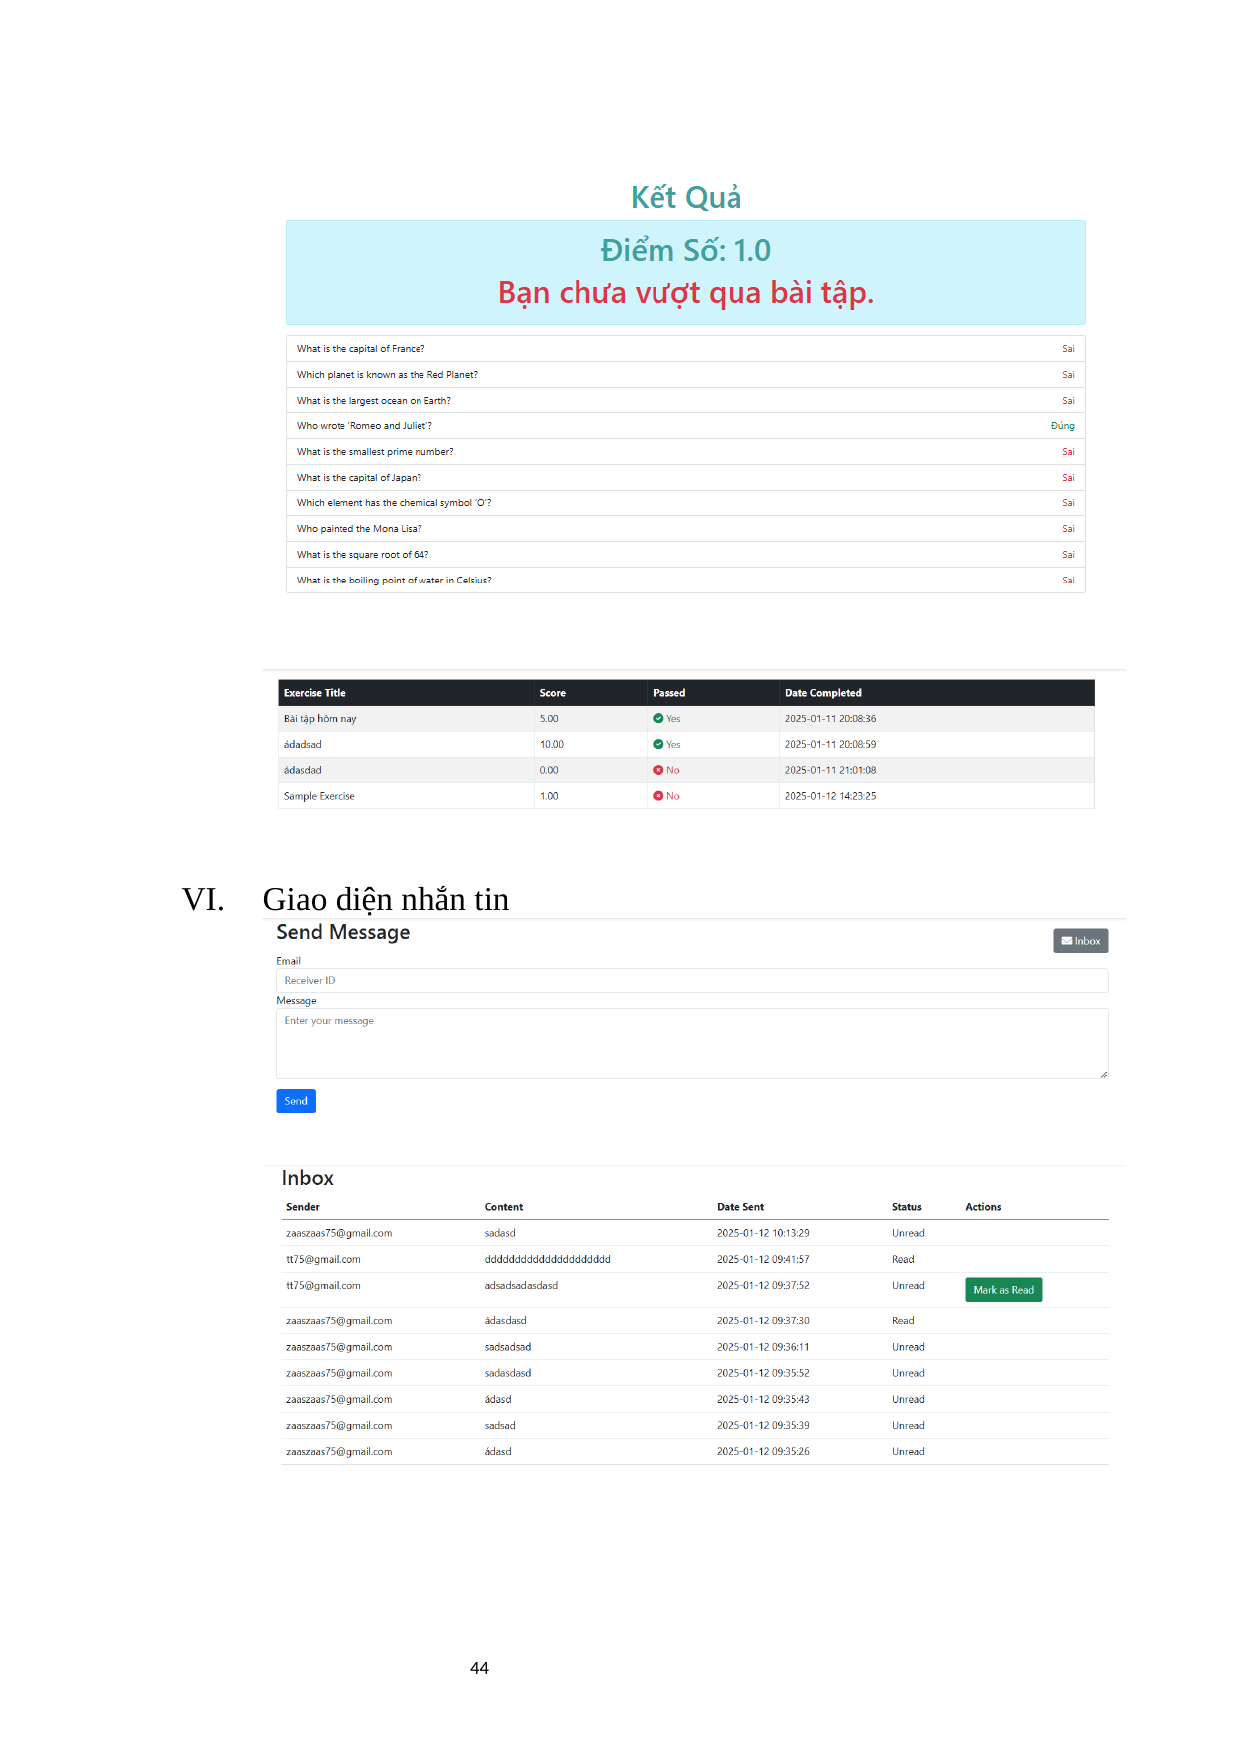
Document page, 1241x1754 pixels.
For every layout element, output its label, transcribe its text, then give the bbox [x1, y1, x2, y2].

picture [262, 150, 1127, 880]
list Giao diện nhắn tin [225, 880, 1053, 918]
picture [262, 918, 1127, 1473]
